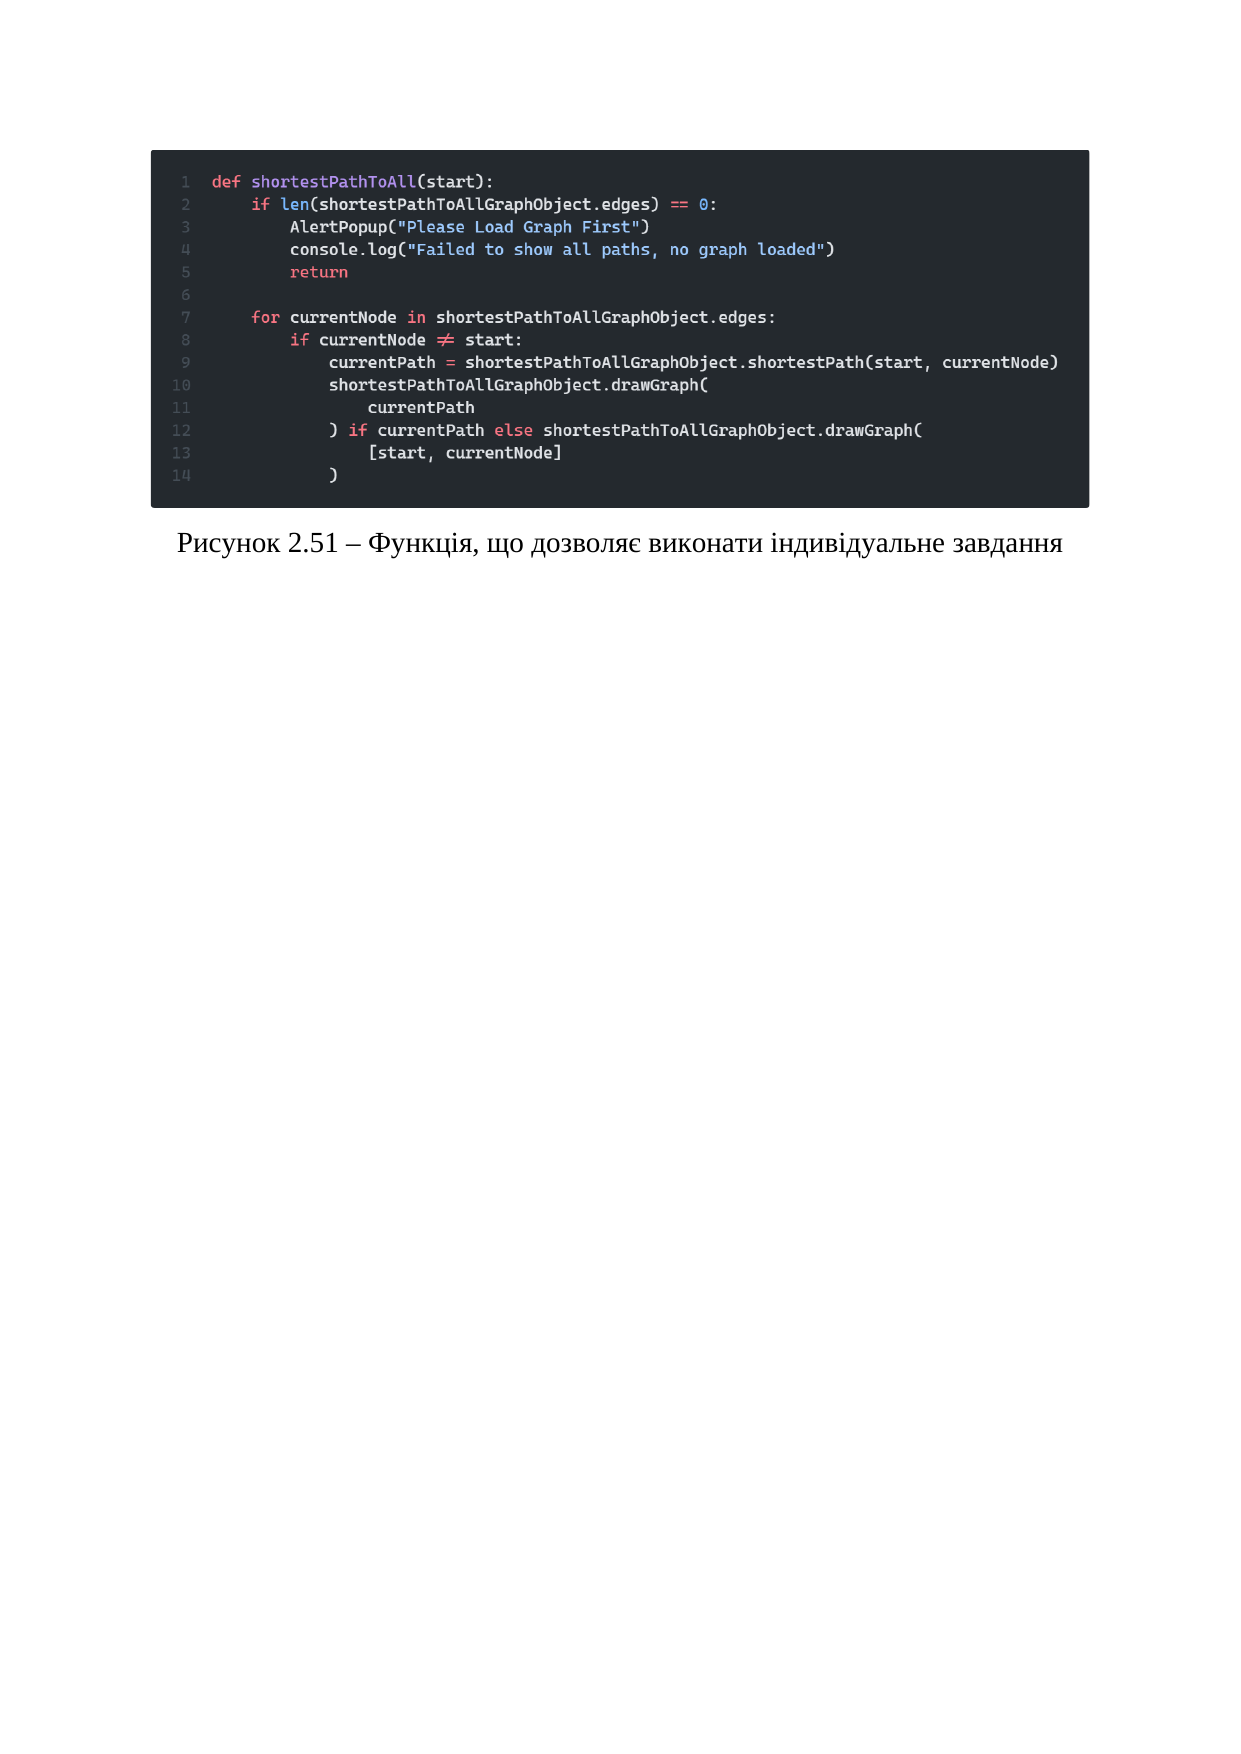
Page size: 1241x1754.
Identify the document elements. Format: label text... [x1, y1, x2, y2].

picture [150, 150, 1090, 508]
text Рисунок 2.51 – Функція, що дозволяє виконати індивідуальне завдання [150, 525, 1090, 558]
